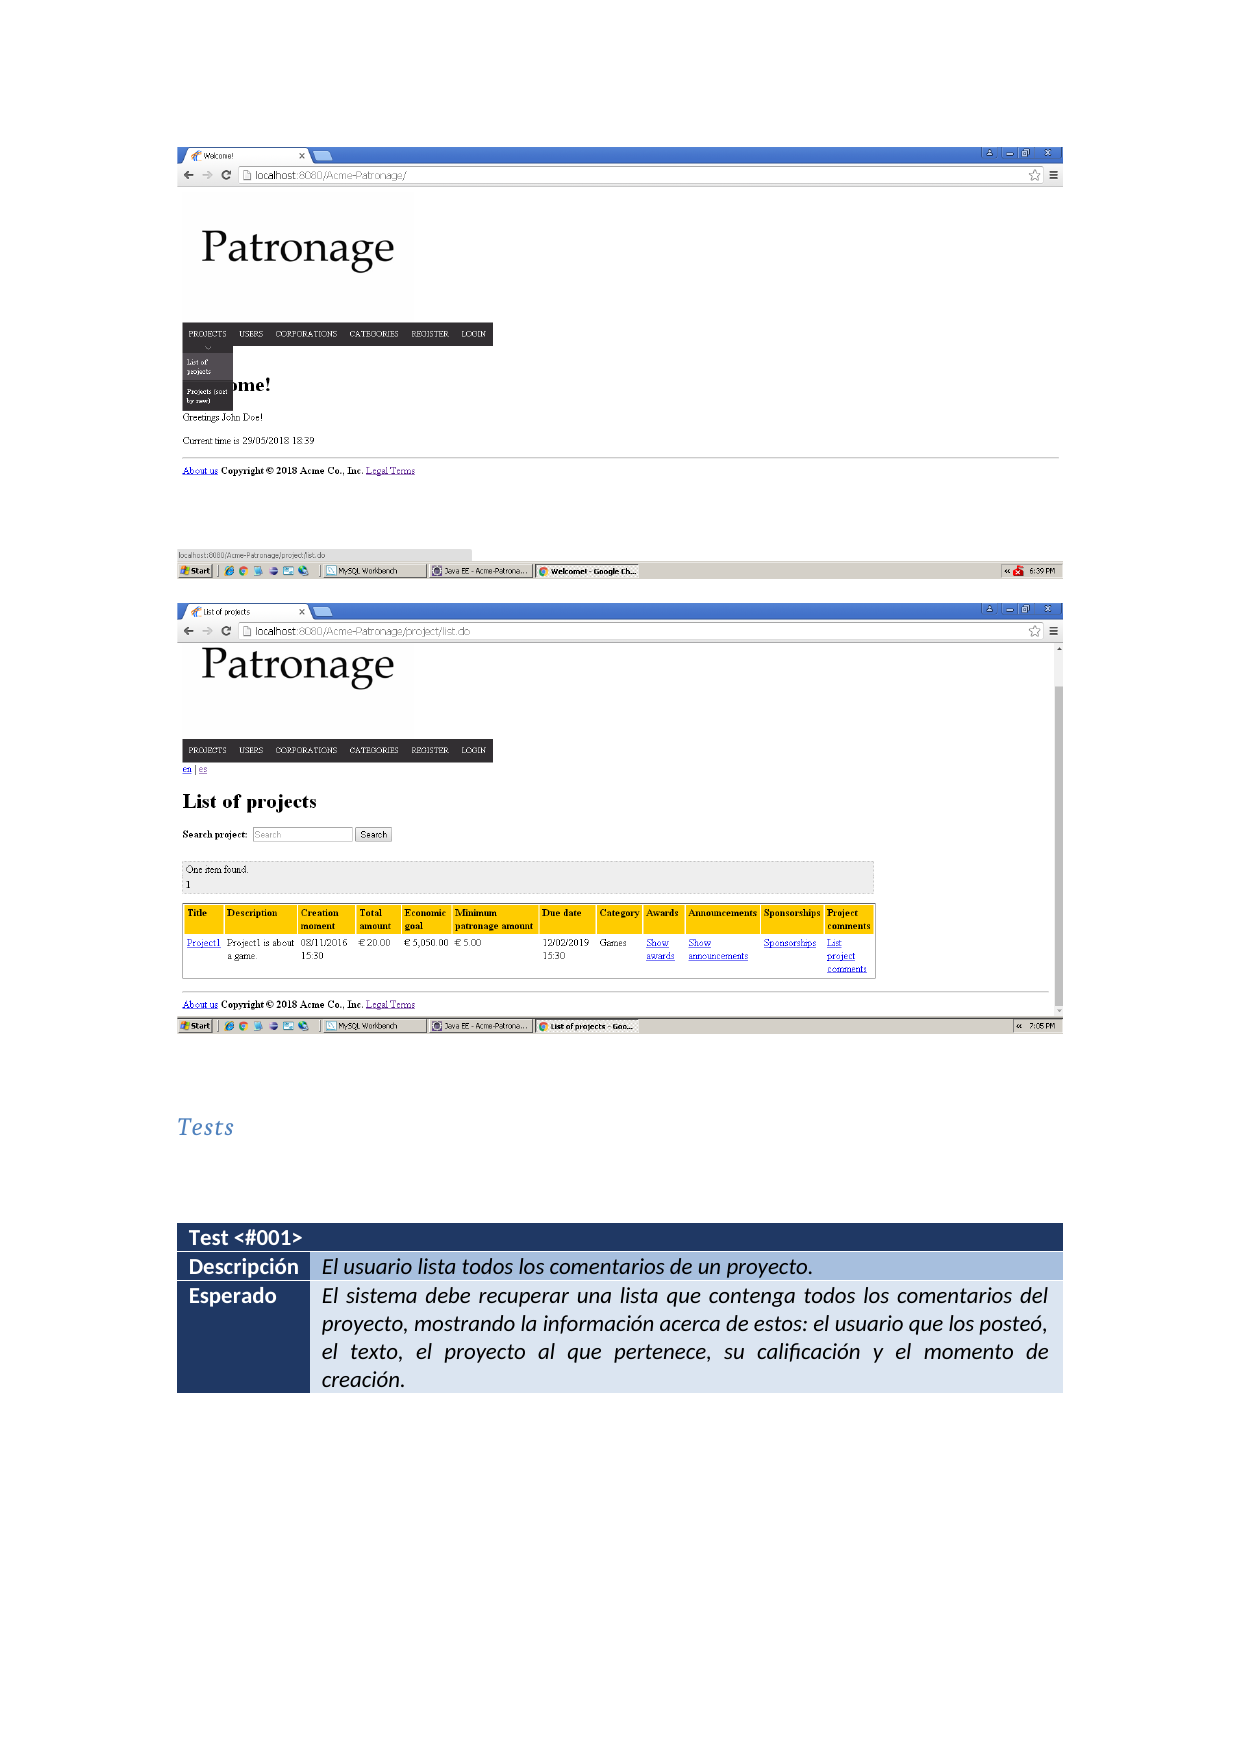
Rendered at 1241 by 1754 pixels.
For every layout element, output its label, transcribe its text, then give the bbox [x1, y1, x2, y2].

table_cell Descripción [177, 1252, 310, 1280]
table_cell Esperado [177, 1281, 310, 1393]
text Tests [177, 1112, 1063, 1141]
picture [177, 147, 1063, 579]
table_header Test <#001> [177, 1223, 1063, 1251]
table_cell El usuario lista todos los comentarios de un proyecto. [310, 1252, 1063, 1280]
picture [177, 603, 1063, 1034]
